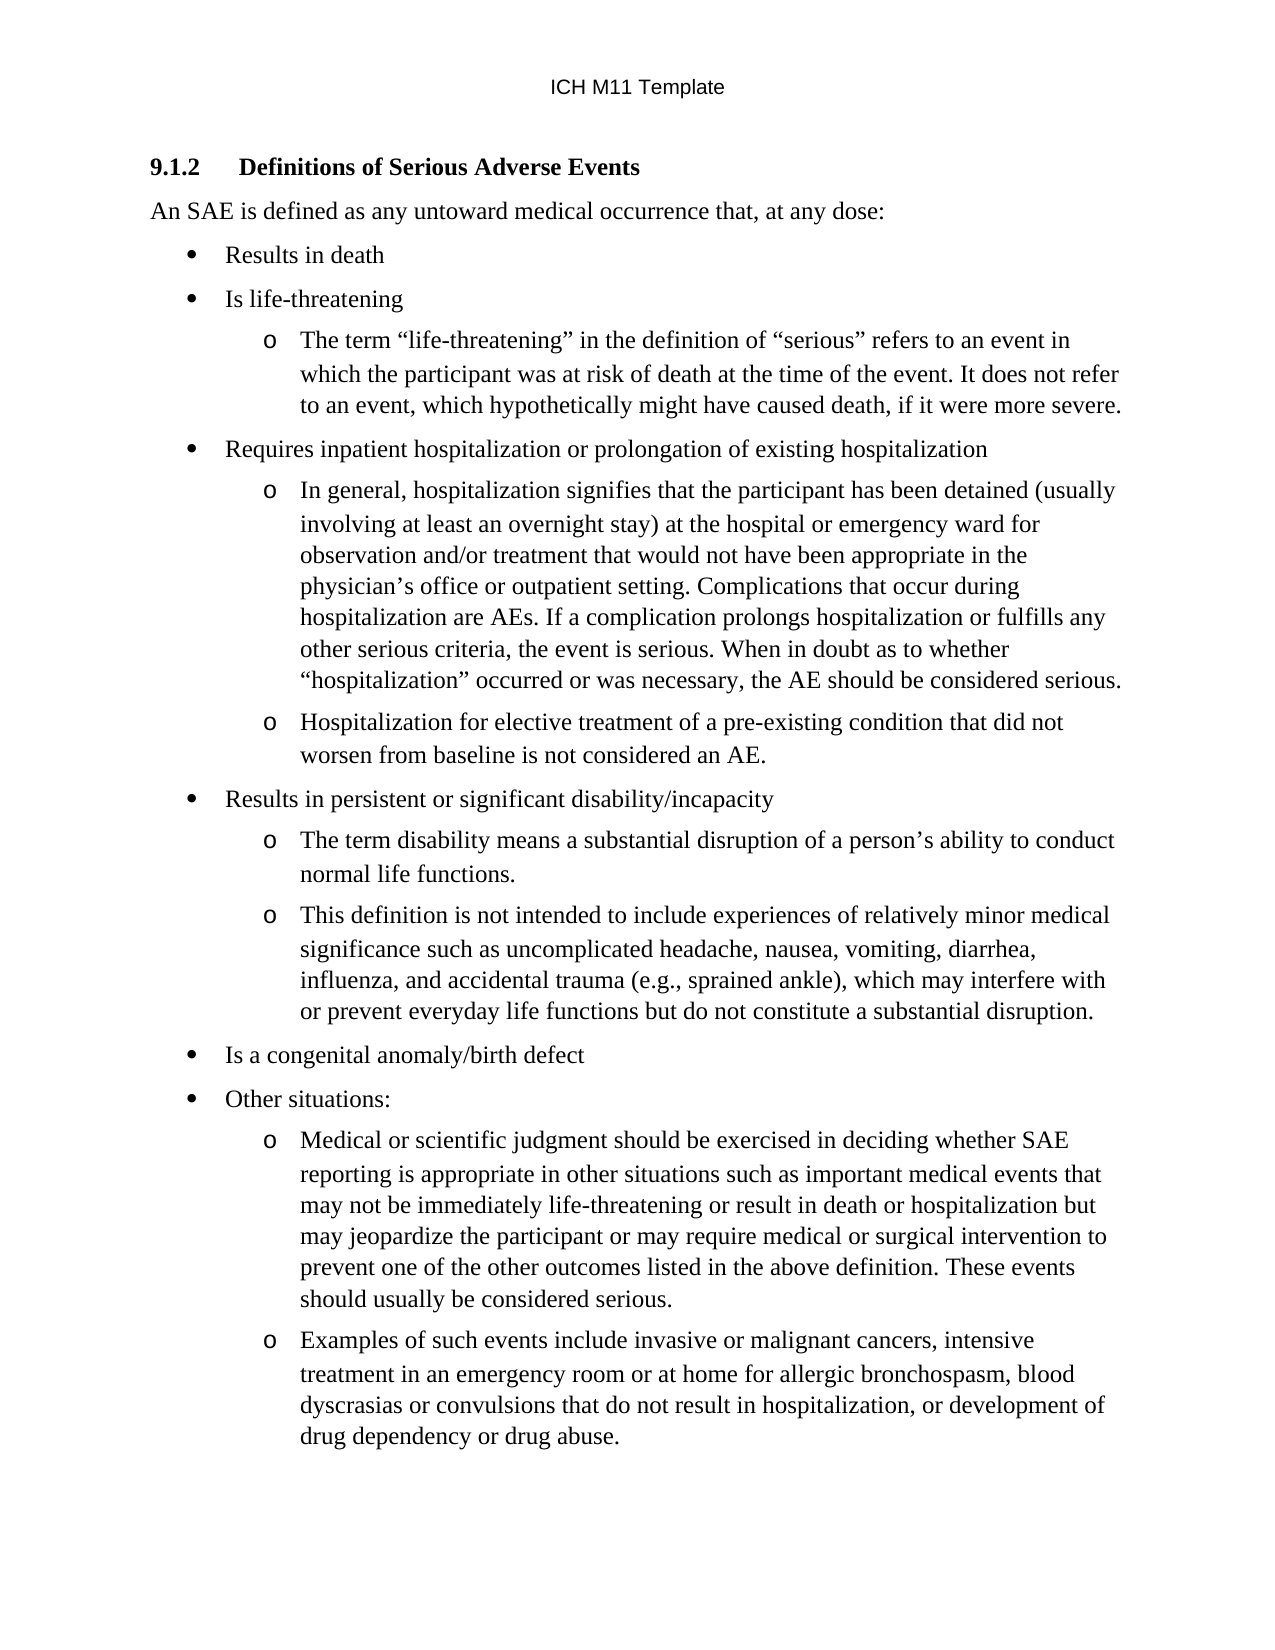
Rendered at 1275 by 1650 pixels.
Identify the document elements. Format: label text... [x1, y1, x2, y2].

list Other situations: [187, 1081, 1125, 1112]
list The term disability means a substantial disruption of a person’s ability to conduct normal life functions. [262, 825, 1125, 887]
subtitle Definitions of Serious Adverse Events [150, 150, 1125, 181]
list Medical or scientific judgment should be exercised in deciding whether SAE reporting is appropriate in other situations such as important medical events that may not be immediately life-threatening or result in death or hospitalization but may jeopardize the participant or may require medical or surgical intervention to prevent one of the other outcomes listed in the above definition. These events should usually be considered serious. [262, 1125, 1125, 1312]
list Hospitalization for elective treatment of a pre-existing condition that did not worsen from baseline is not considered an AE. [262, 706, 1125, 769]
text An SAE is defined as any untoward medical occurrence that, at any dose: [150, 194, 1125, 225]
list Examples of such events include invasive or malignant cancers, intensive treatment in an emergency room or at home for allergic bronchospasm, blood dyscrasias or convulsions that do not result in hospitalization, or development of drug dependency or drug abuse. [262, 1325, 1125, 1450]
list Results in persistent or significant disability/incapacity [187, 781, 1125, 812]
list Is life-threatening [187, 281, 1125, 312]
list Is a congenital anomaly/birth defect [187, 1037, 1125, 1069]
list In general, hospitalization signifies that the participant has been detained (usually involving at least an overnight stay) at the hospital or emergency ward for observation and/or treatment that would not have been appropriate in the physician’s office or outpatient setting. Complications that occur during hospitalization are AEs. If a complication prolongs hospitalization or fulfills any other serious criteria, the event is serious. When in doubt as to whether “hospitalization” occurred or was necessary, the AE should be considered serious. [262, 475, 1125, 694]
list The term “life-threatening” in the definition of “serious” refers to an event in which the participant was at risk of death at the time of the event. It does not refer to an event, which hypothetically might have caused death, if it were more severe. [262, 325, 1125, 419]
list Requires inpatient hospitalization or prolongation of existing hospitalization [187, 431, 1125, 462]
list Results in death [187, 237, 1125, 269]
list This definition is not intended to include experiences of relatively minor medical significance such as uncomplicated headache, nausea, vomiting, diarrhea, influenza, and accidental trauma (e.g., sprained ankle), which may interfere with or prevent everyday life functions but do not constitute a substantial disruption. [262, 900, 1125, 1025]
